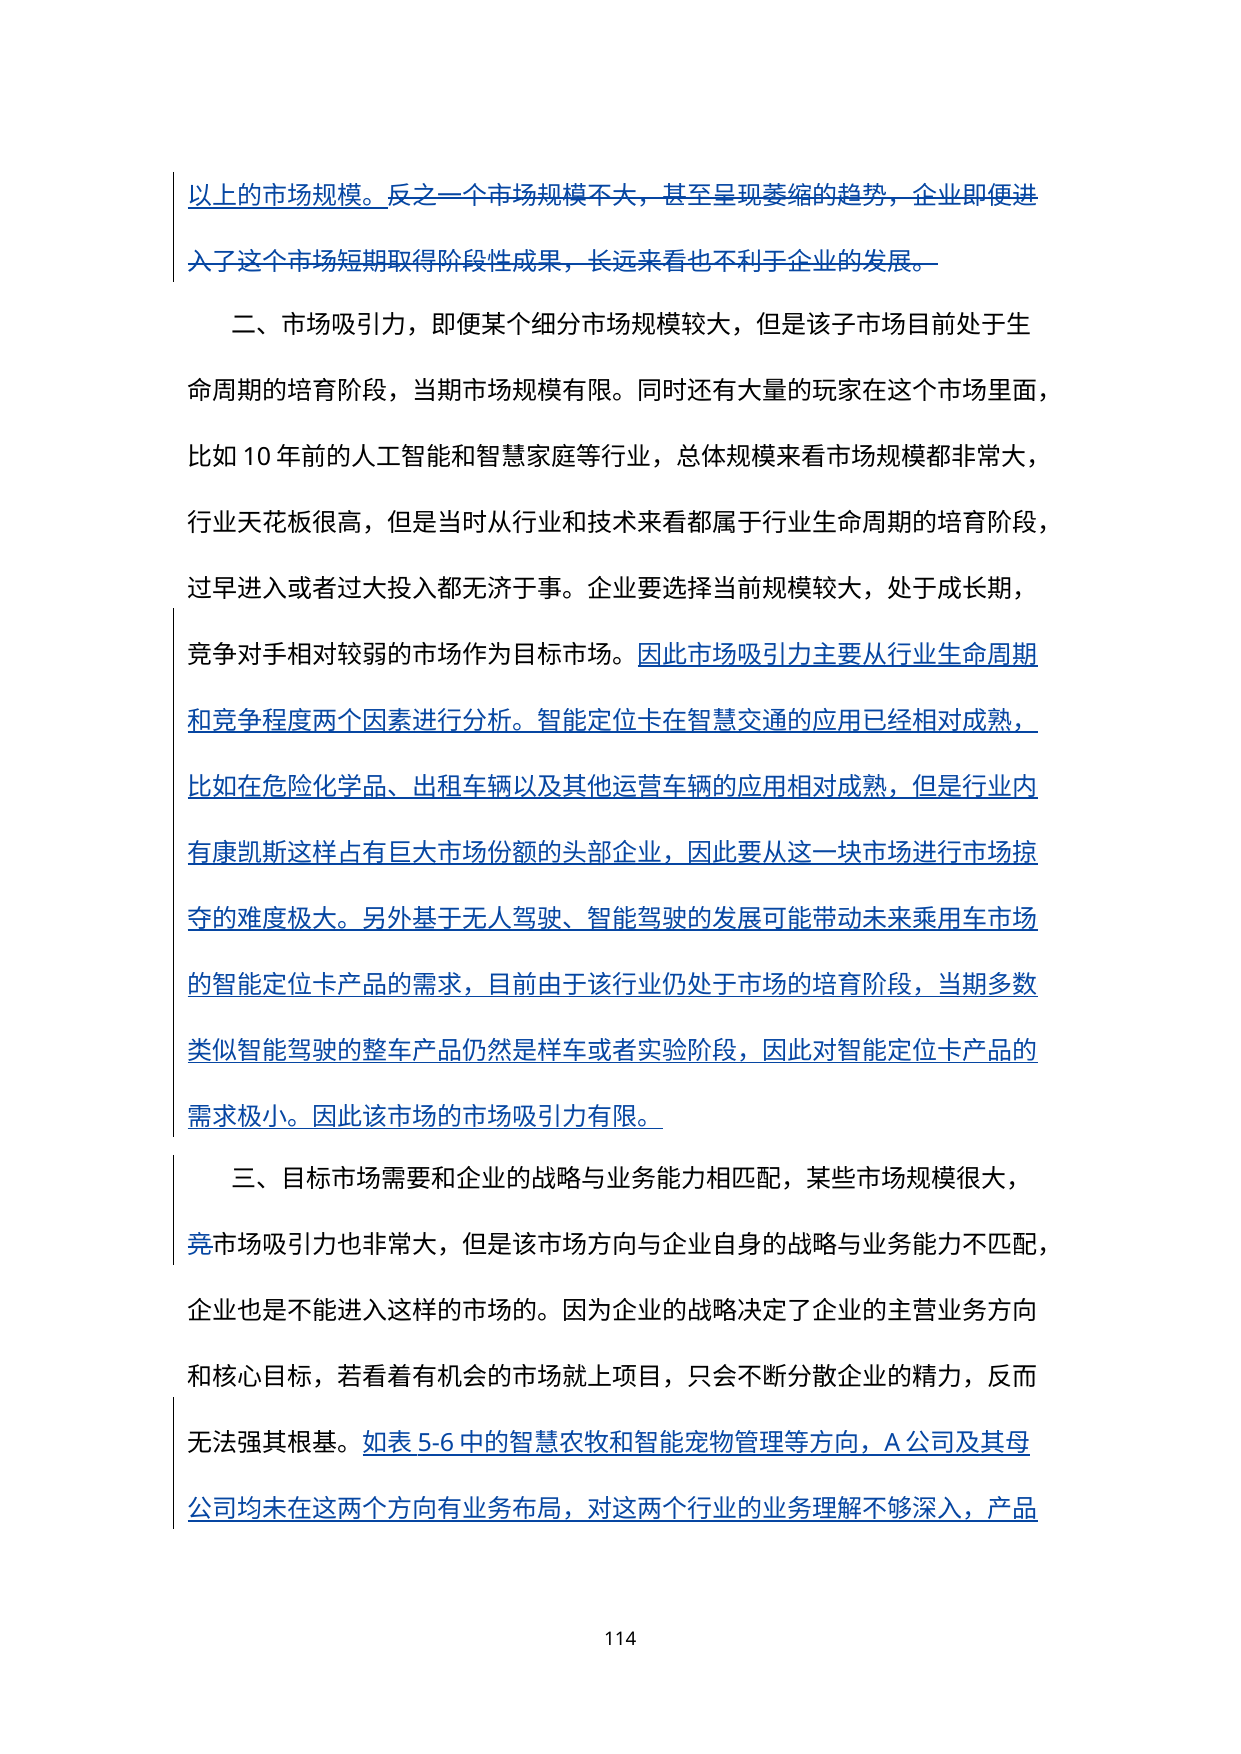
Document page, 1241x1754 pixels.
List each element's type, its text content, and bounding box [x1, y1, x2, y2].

text 二、市场吸引力，即便某个细分市场规模较大，但是该子市场目前处于生命周期的培育阶段，当期市场规模有限。同时还有大量的玩家在这个市场里面，比如10年前的人工智能和智慧家庭等行业，总体规模来看市场规模都非常大，行业天花板很高，但是当时从行业和技术来看都属于行业生命周期的培育阶段，过早进入或者过大投入都无济于事。企业要选择当前规模较大，处于成长期，竞争对手相对较弱的市场作为目标市场。 [187, 300, 1053, 1137]
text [187, 172, 1053, 282]
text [187, 1155, 1053, 1529]
